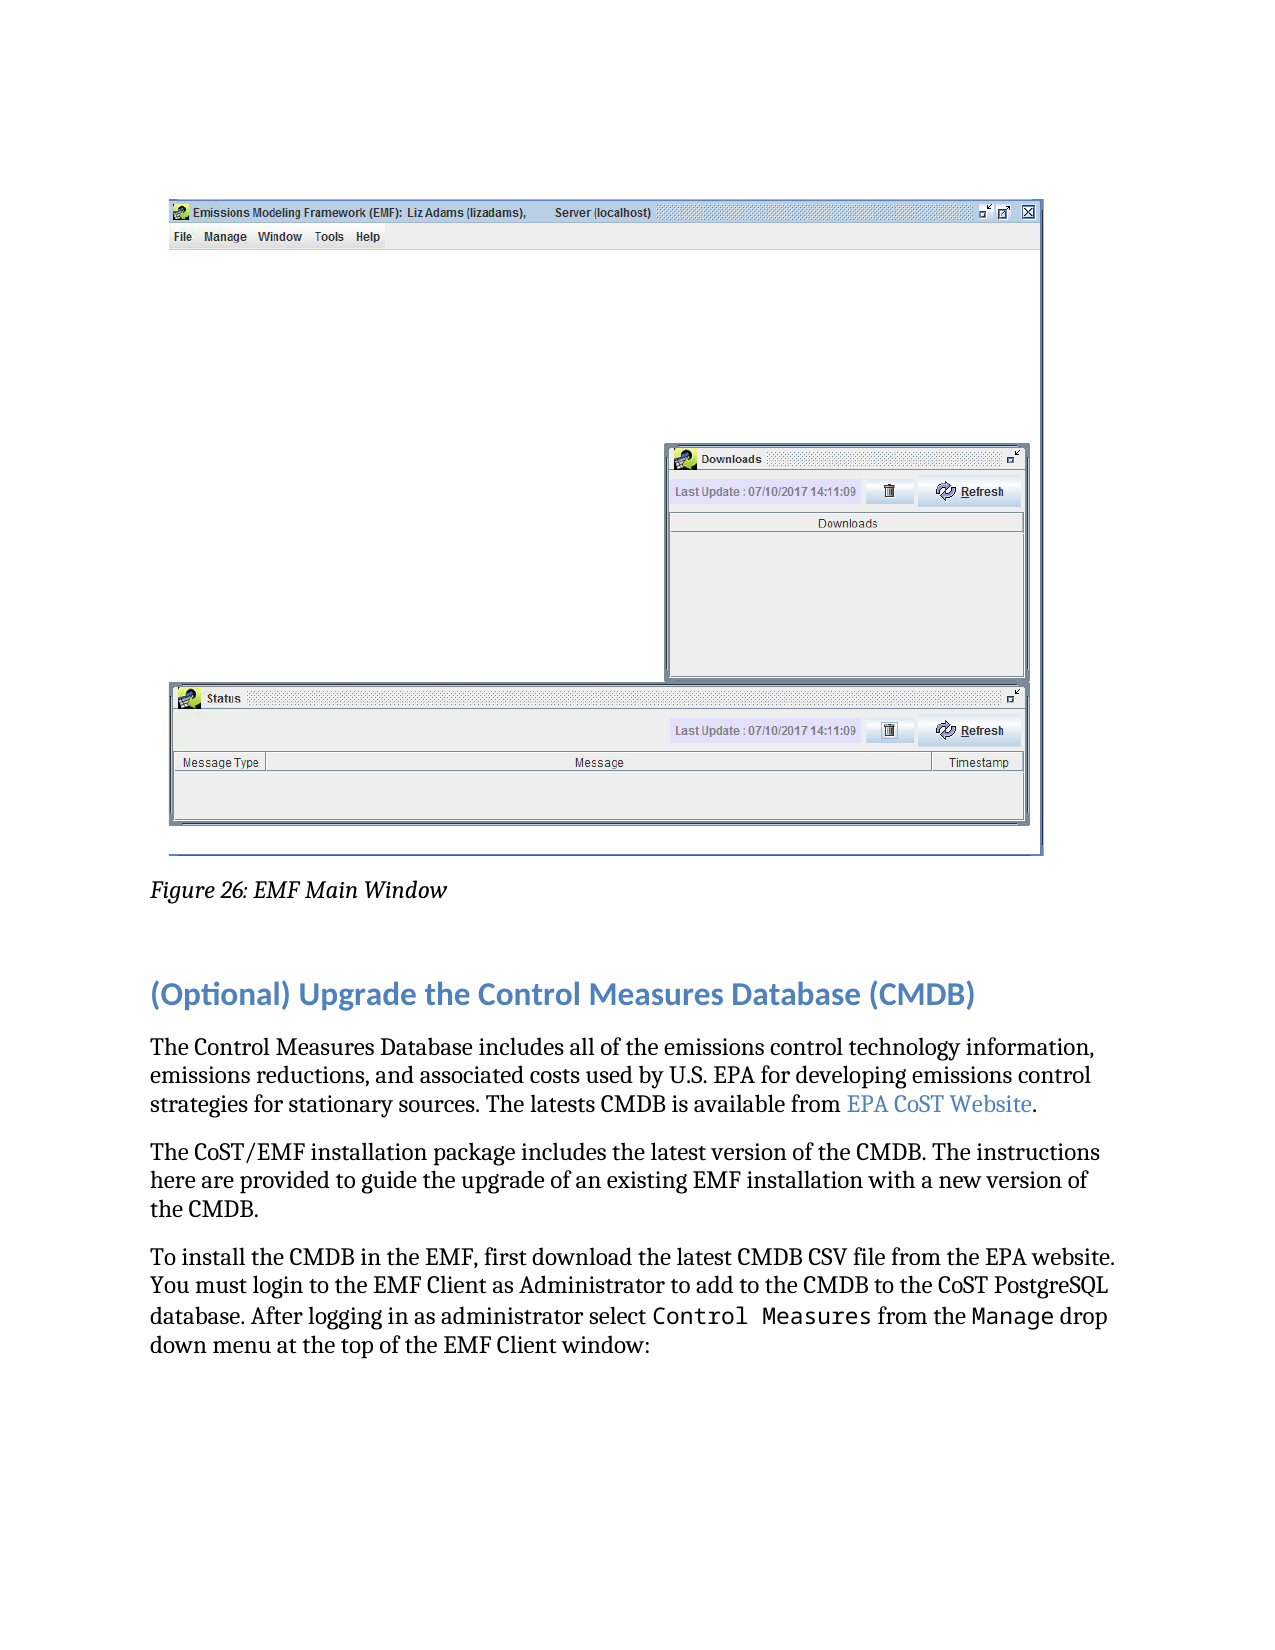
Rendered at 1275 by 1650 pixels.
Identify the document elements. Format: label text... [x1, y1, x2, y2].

text The Control Measures Database includes all of the emissions control technology information, emissions reductions, and associated costs used by U.S. EPA for developing emissions control strategies for stationary sources. The latests CMDB is available from EPA CoST Website. [150, 1032, 1125, 1119]
text Figure 26: EMF Main Window [150, 876, 1125, 905]
text To install the CMDB in the EMF, first download the latest CMDB CSV file from the EPA website. You must login to the EMF Client as Administrator to add to the CMDB to the CoST PostgreSQL database. After logging in as administrator select Control Measures from the Manage drop down menu at the top of the EMF Client window: [150, 1242, 1125, 1360]
picture [168, 199, 1044, 856]
text The CoST/EMF installation package includes the latest version of the CMDB. The instructions here are provided to guide the upgrade of an existing EMF installation with a new version of the CMDB. [150, 1137, 1125, 1224]
subtitle (Optional) Upgrade the Control Measures Database (CMDB) [150, 973, 1125, 1014]
